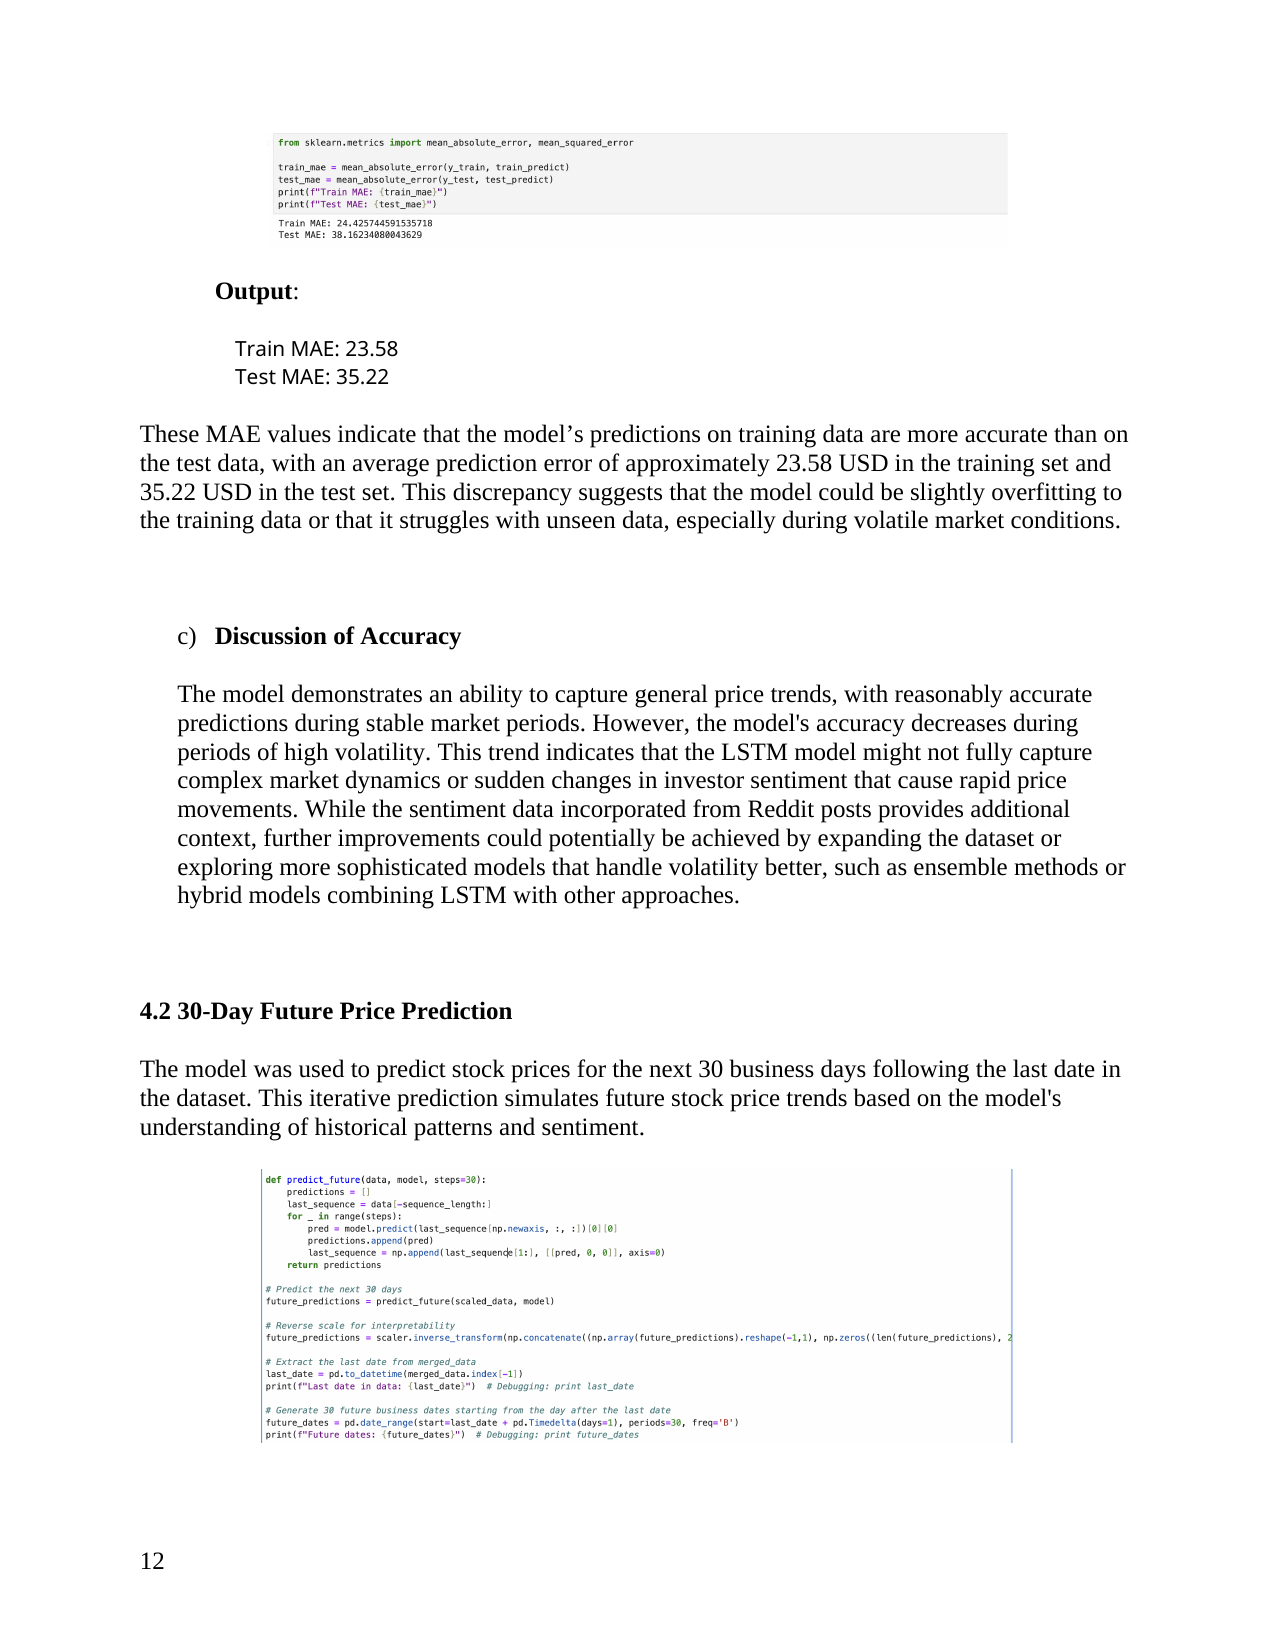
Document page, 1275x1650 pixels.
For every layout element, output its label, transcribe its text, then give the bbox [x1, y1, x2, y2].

text The model was used to predict stock prices for the next 30 business days following the last date in the dataset. This iterative prediction simulates future stock price trends based on the model's understanding of historical patterns and sentiment. [139, 1054, 1136, 1141]
text The model demonstrates an ability to capture general price trends, with reasonably accurate predictions during stable market periods. However, the model's accuracy decreases during periods of high volatility. This trend indicates that the LSTM model might not fully capture complex market dynamics or sudden changes in investor sentiment that cause rapid price movements. While the sentiment data incorporated from Reddit posts provides additional context, further improvements could potentially be achieved by expanding the dataset or exploring more sophisticated models that handle volatility better, such as ensemble methods or hybrid models combining LSTM with other approaches. [177, 679, 1136, 909]
text Test MAE: 35.22 [139, 362, 1136, 391]
picture [261, 1169, 1015, 1443]
text Output: [139, 276, 1136, 305]
list Discussion of Accuracy [177, 621, 1136, 650]
text Train MAE: 23.58 [139, 334, 1136, 362]
text 4.2 30-Day Future Price Prediction [139, 996, 1136, 1025]
picture [267, 132, 1008, 247]
text These MAE values indicate that the model’s predictions on training data are more accurate than on the test data, with an average prediction error of approximately 23.58 USD in the training set and 35.22 USD in the test set. This discrepancy suggests that the model could be slightly overfitting to the training data or that it struggles with unseen data, especially during volatile market conditions. [139, 419, 1136, 534]
